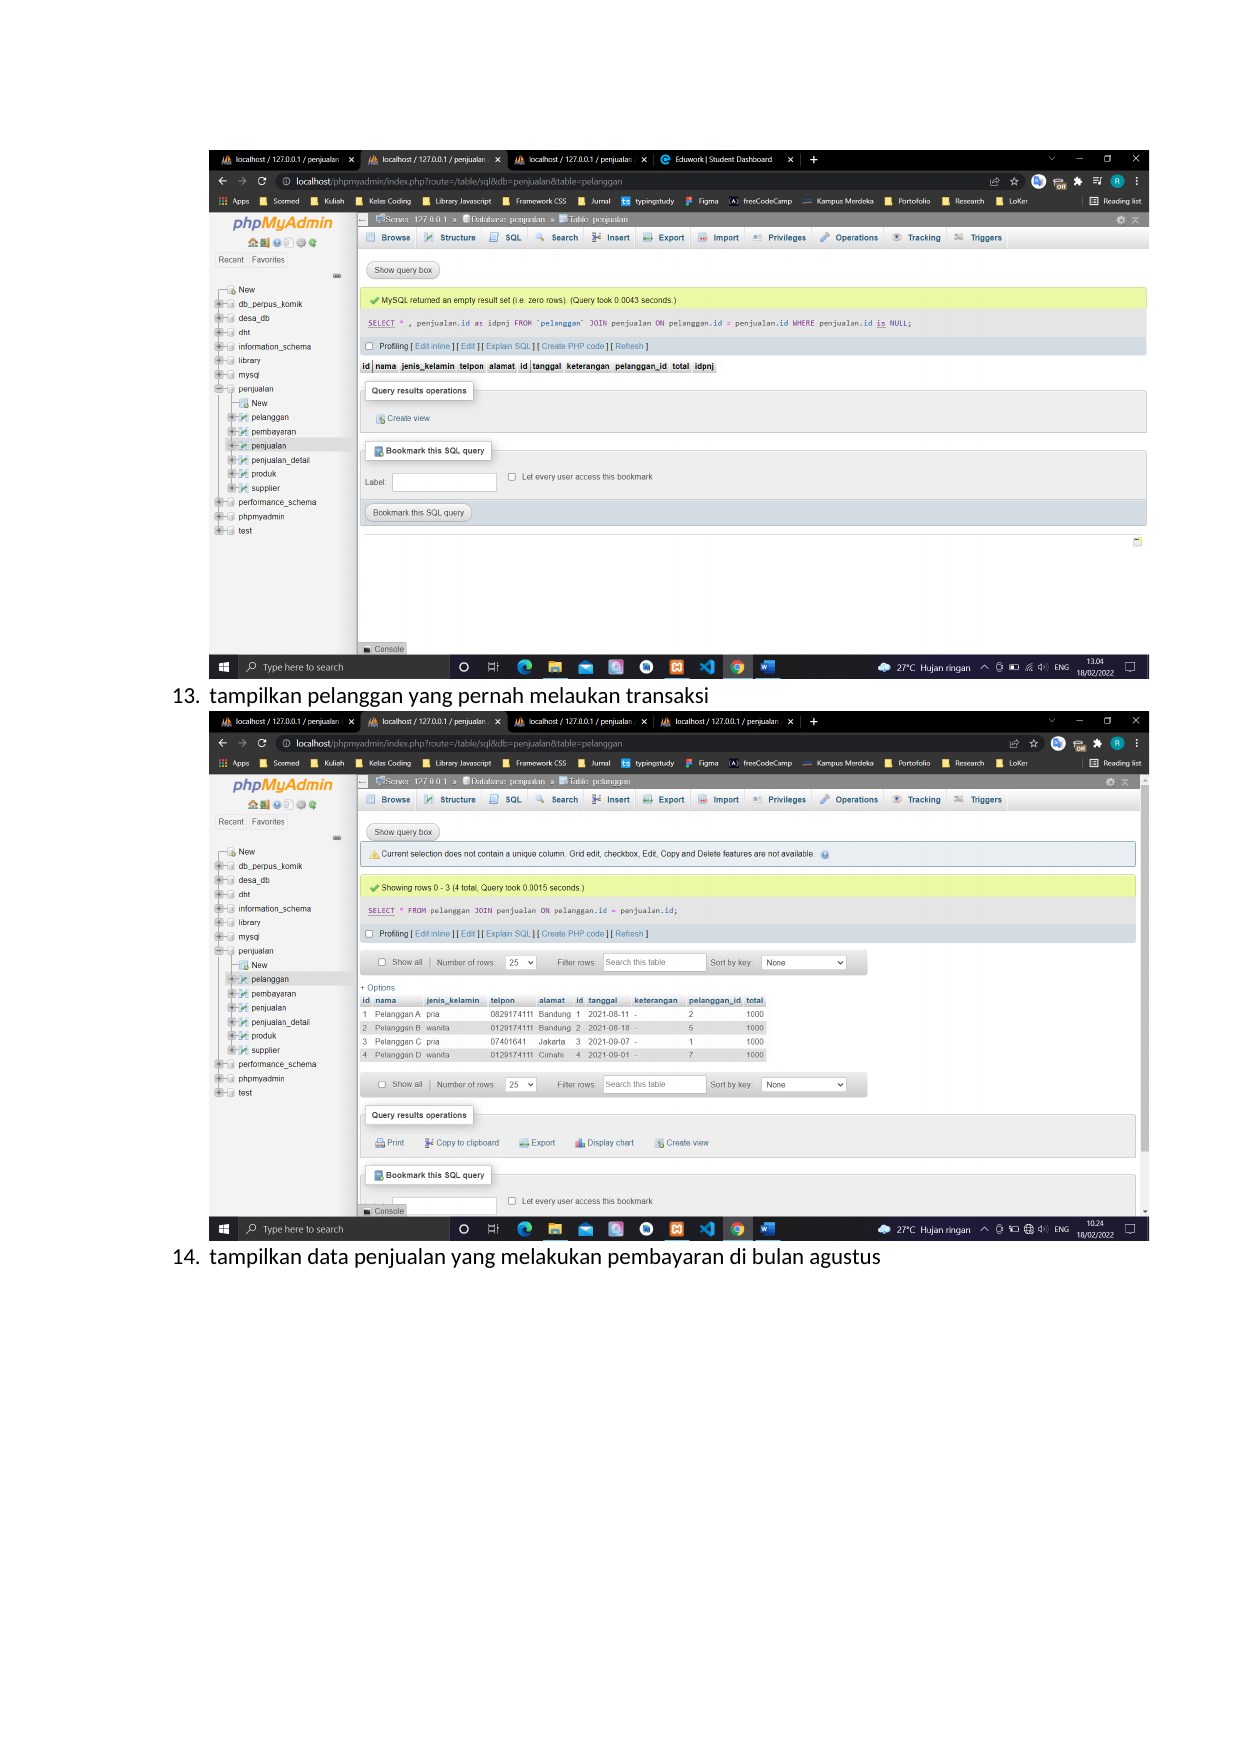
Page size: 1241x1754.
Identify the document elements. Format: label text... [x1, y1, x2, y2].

picture [209, 711, 1150, 1241]
list tampilkan pelanggan yang pernah melaukan transaksi [172, 681, 1090, 709]
picture [209, 150, 1150, 679]
list tampilkan data penjualan yang melakukan pembayaran di bulan agustus [172, 1242, 1090, 1270]
